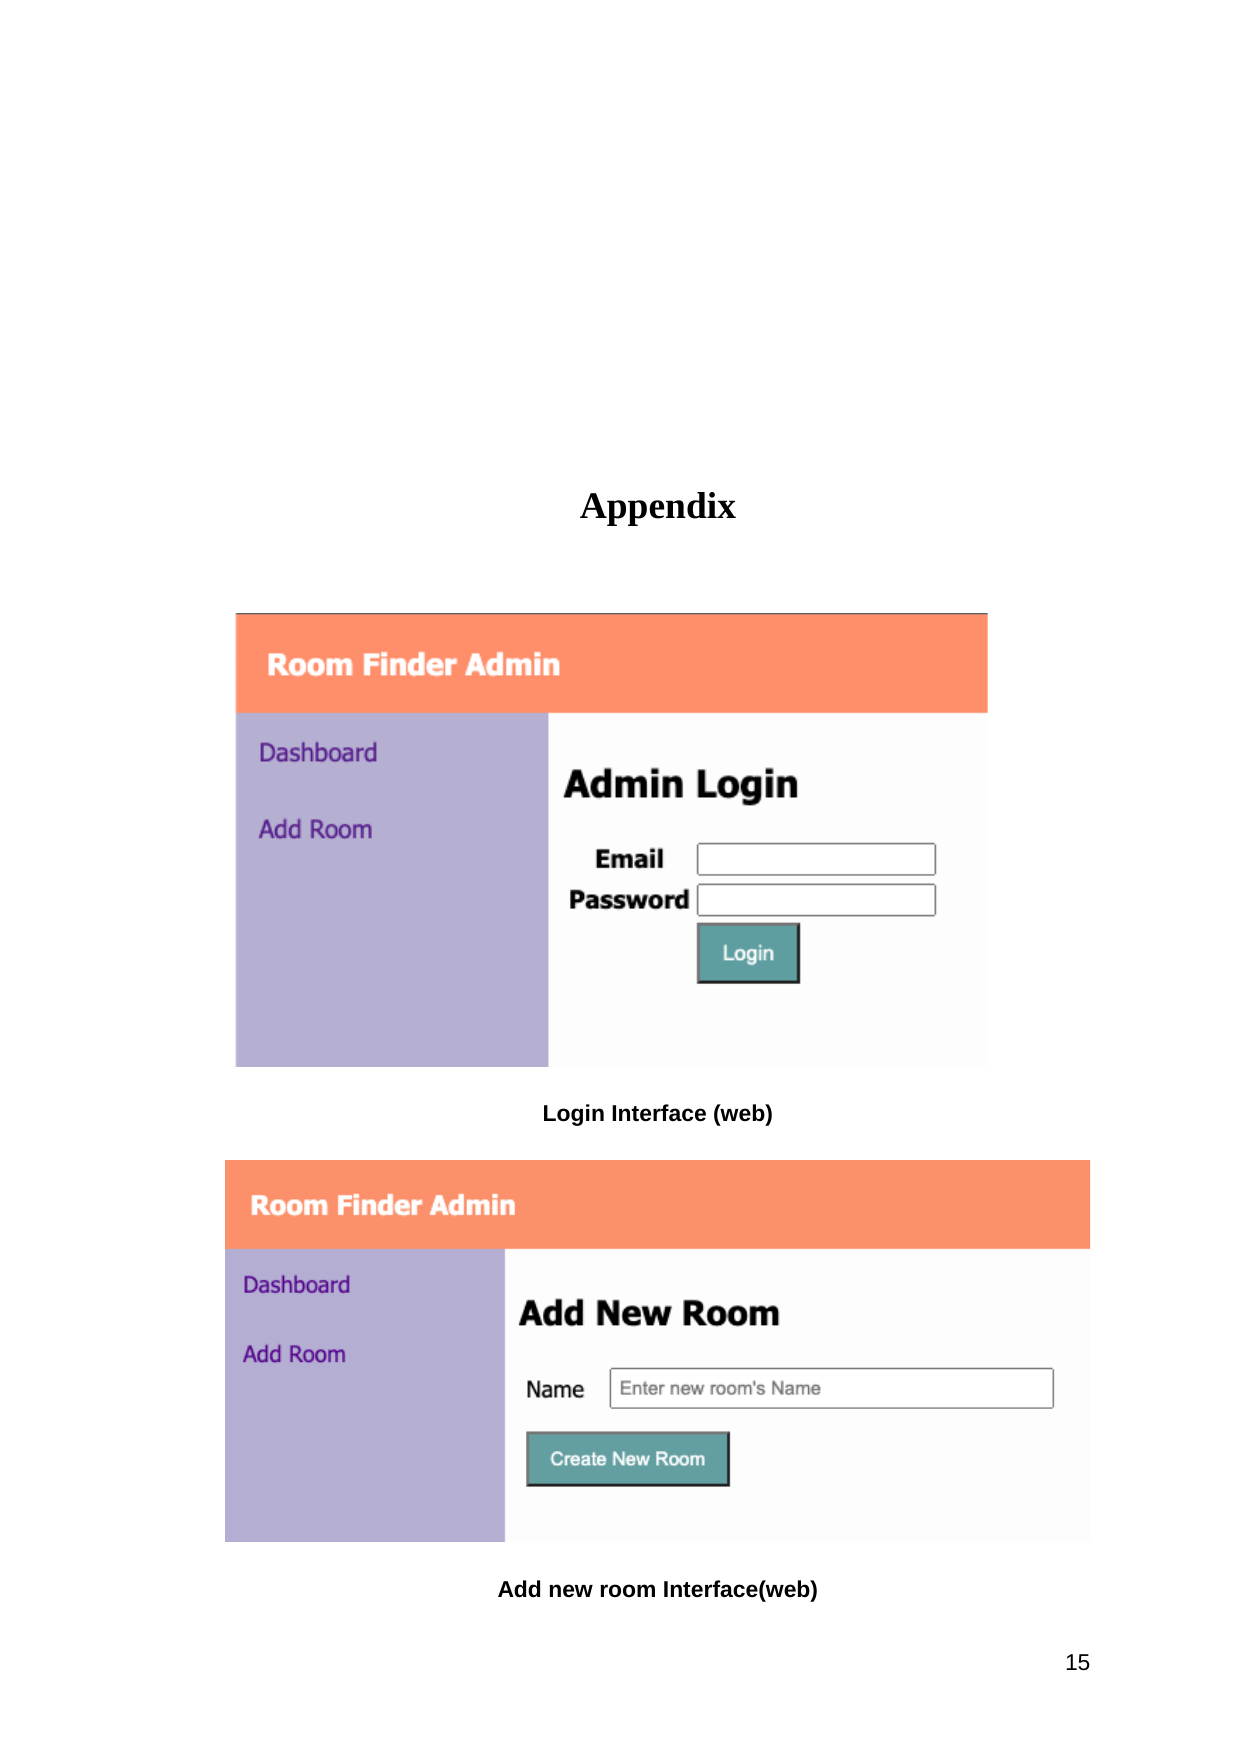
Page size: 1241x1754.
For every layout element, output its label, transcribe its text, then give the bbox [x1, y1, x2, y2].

picture [225, 1160, 1091, 1542]
text Add new room Interface(web) [225, 1576, 1090, 1602]
picture [225, 613, 988, 1067]
text Login Interface (web) [225, 1100, 1090, 1127]
text Appendix [225, 484, 1090, 527]
